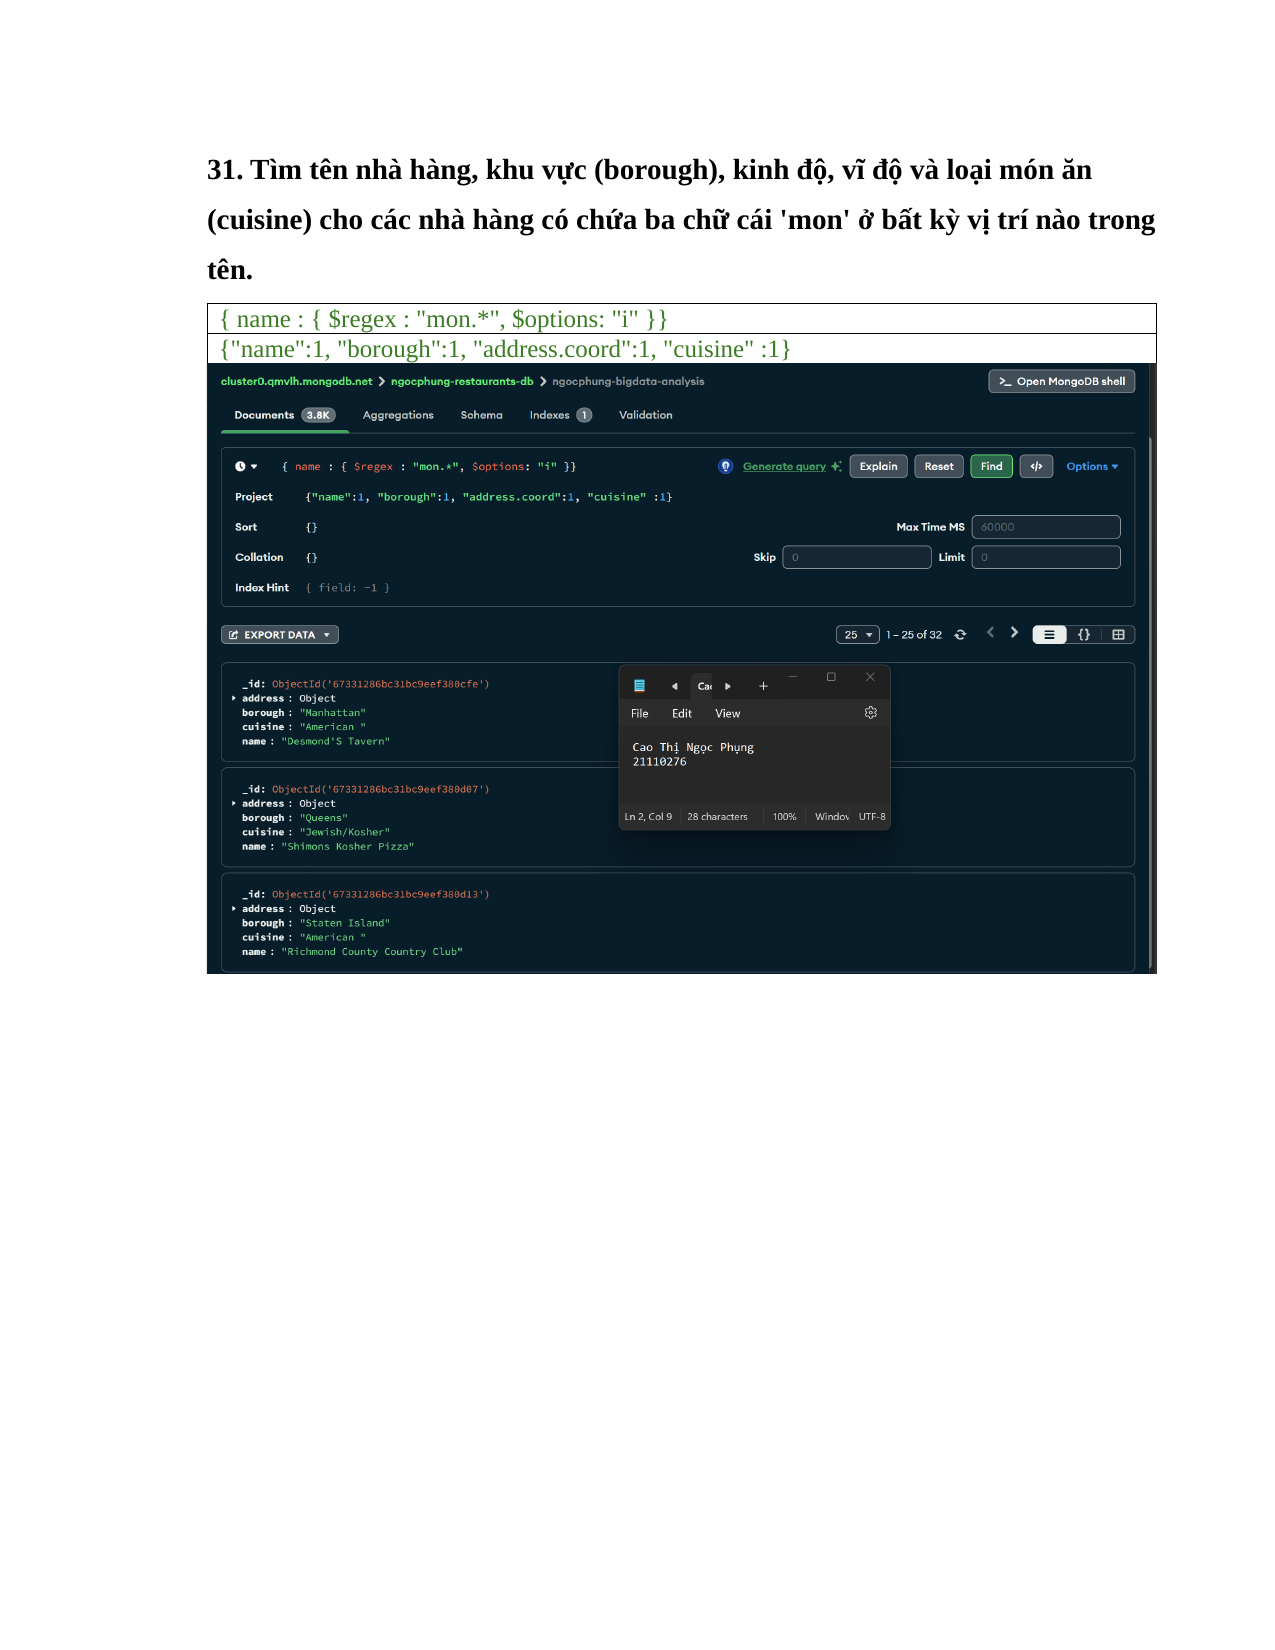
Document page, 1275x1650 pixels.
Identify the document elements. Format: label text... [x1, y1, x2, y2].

picture [206, 363, 1157, 974]
subtitle 31. Tìm tên nhà hàng, khu vực (borough), kinh độ, vĩ độ và loại món ăn (cuisine) cho các nhà hàng có chứa ba chữ cái 'mon' ở bất kỳ vị trí nào trong tên. [207, 152, 1157, 286]
table_cell {"name":1, "borough":1, "address.coord":1, "cuisine" :1} [208, 334, 1156, 362]
table_header { name : { $regex : "mon.*", $options: "i" }} [208, 304, 1156, 333]
